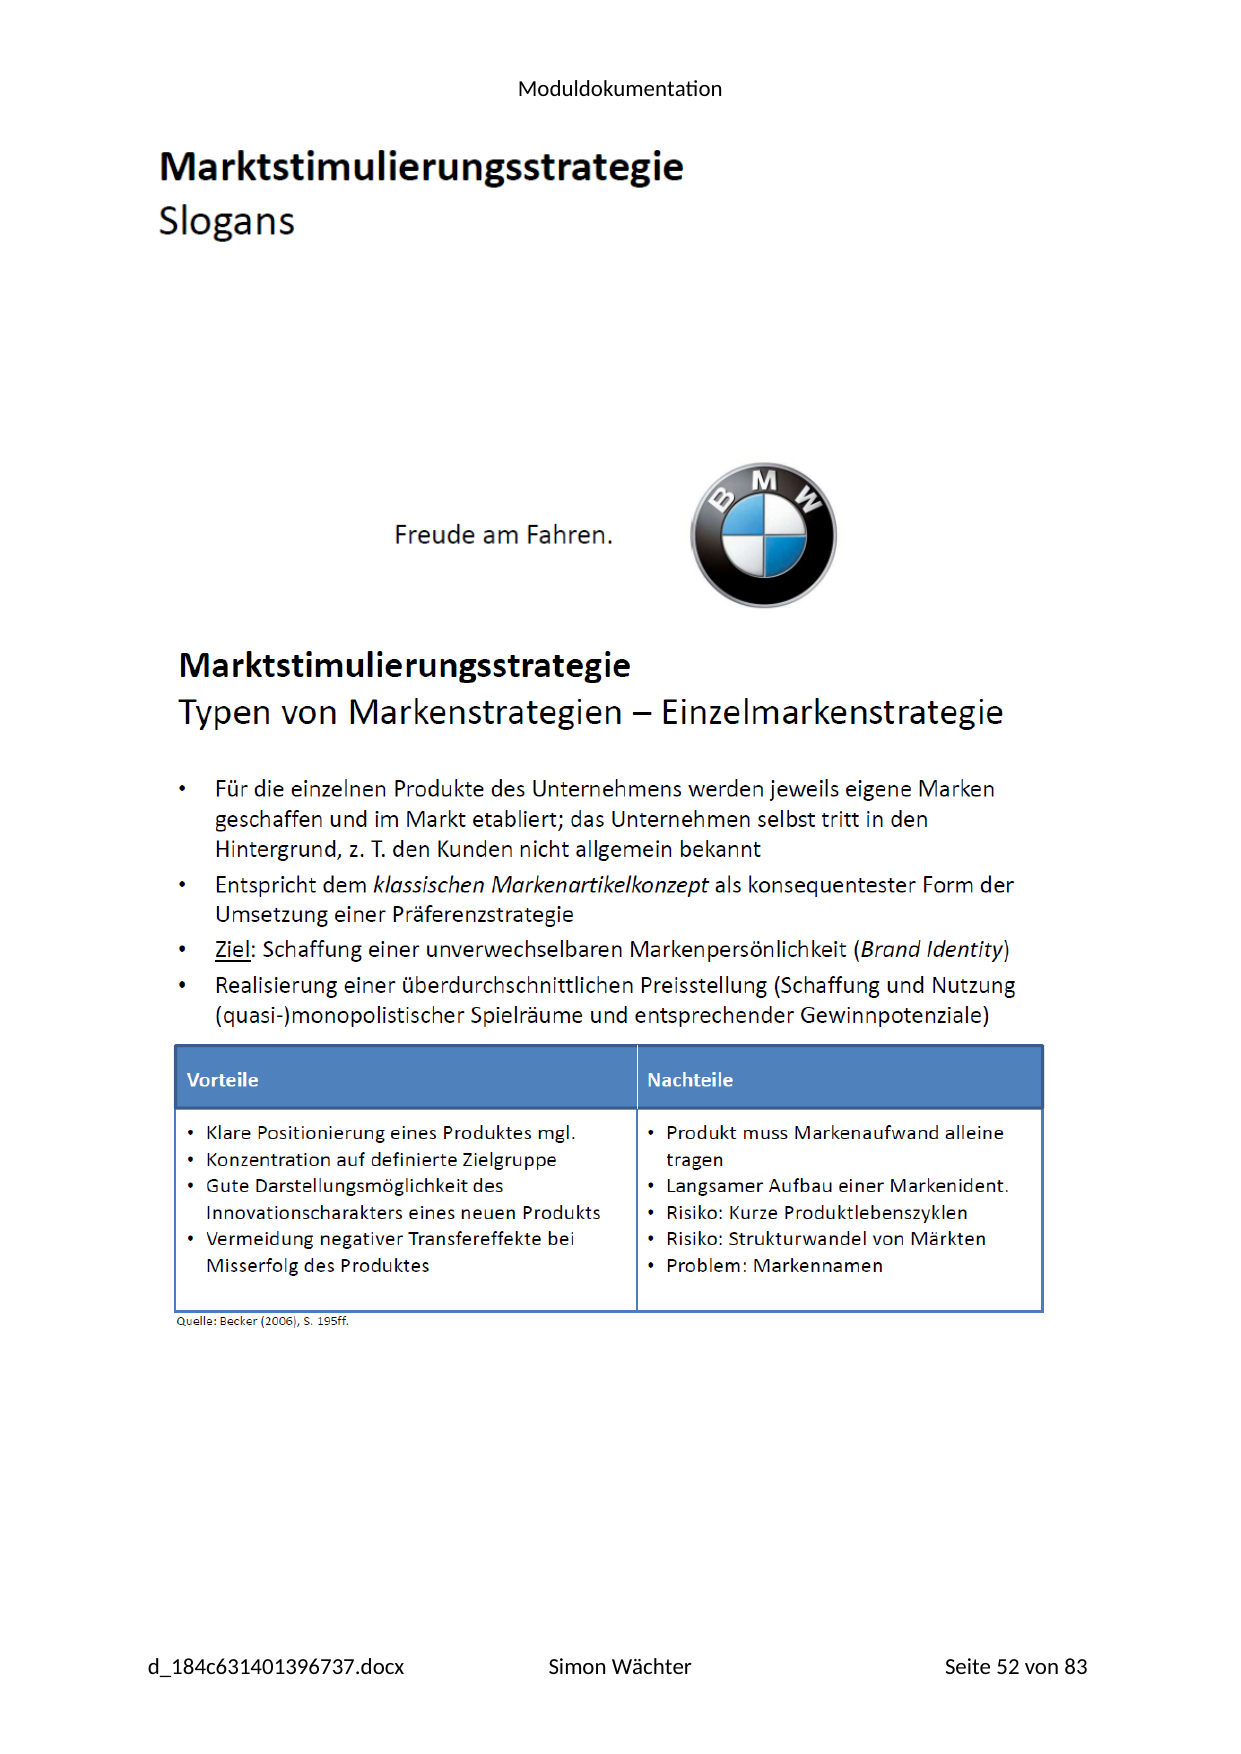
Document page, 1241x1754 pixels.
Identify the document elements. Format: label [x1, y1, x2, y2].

picture [147, 147, 1093, 629]
picture [147, 647, 1093, 1341]
